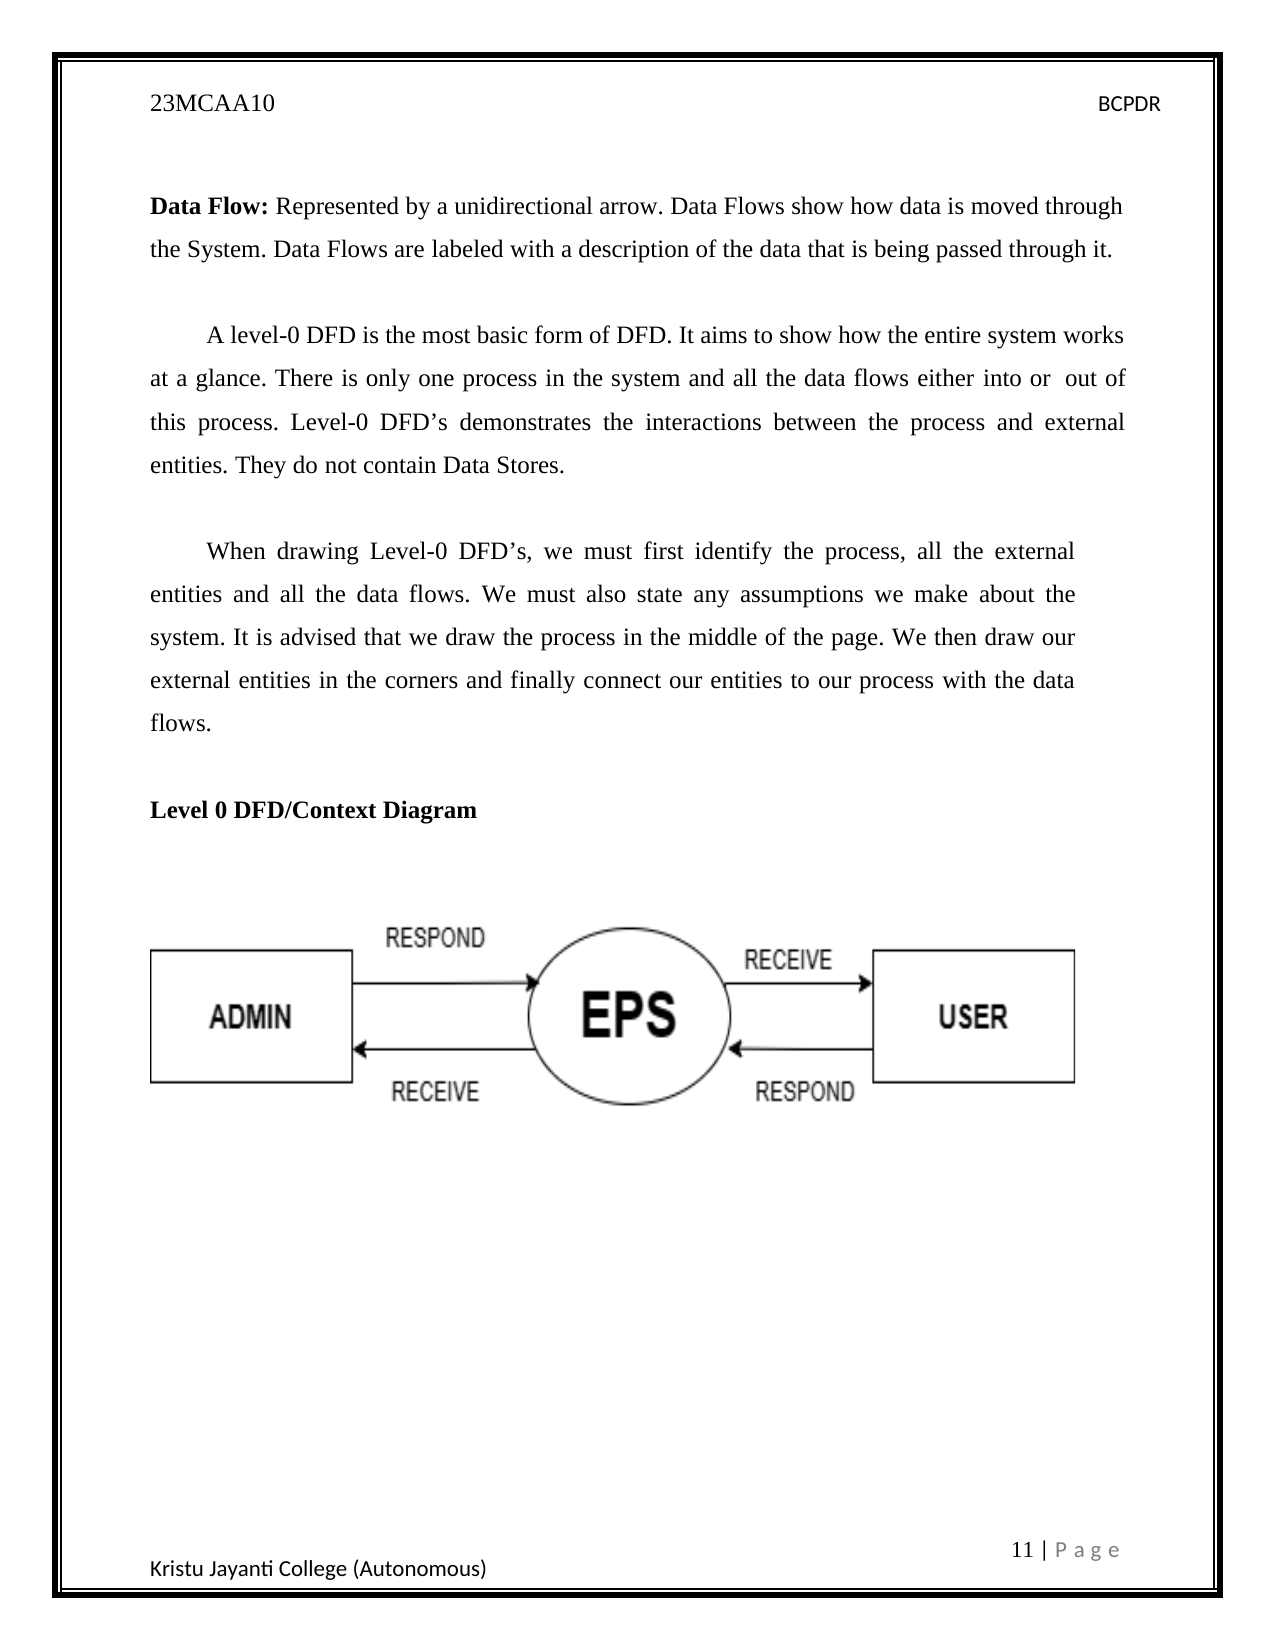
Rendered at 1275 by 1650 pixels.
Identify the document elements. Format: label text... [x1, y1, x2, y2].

text When drawing Level-0 DFD’s, we must first identify the process, all the external entities and all the data flows. We must also state any assumptions we make about the system. It is advised that we draw the process in the middle of the page. We then draw our external entities in the corners and finally connect our entities to our process with the data flows. [150, 536, 1077, 737]
text Data Flow: Represented by a unidirectional arrow. Data Flows show how data is moved through the System. Data Flows are labeled with a description of the data that is being passed through it. [150, 191, 1125, 263]
picture [150, 906, 1076, 1128]
subtitle Level 0 DFD/Context Diagram [150, 796, 1210, 824]
text A level-0 DFD is the most basic form of DFD. It aims to show how the entire system works at a glance. There is only one process in the system and all the data flows either into or out of this process. Level-0 DFD’s demonstrates the interactions between the process and external entities. They do not contain Data Stores. [150, 320, 1126, 478]
